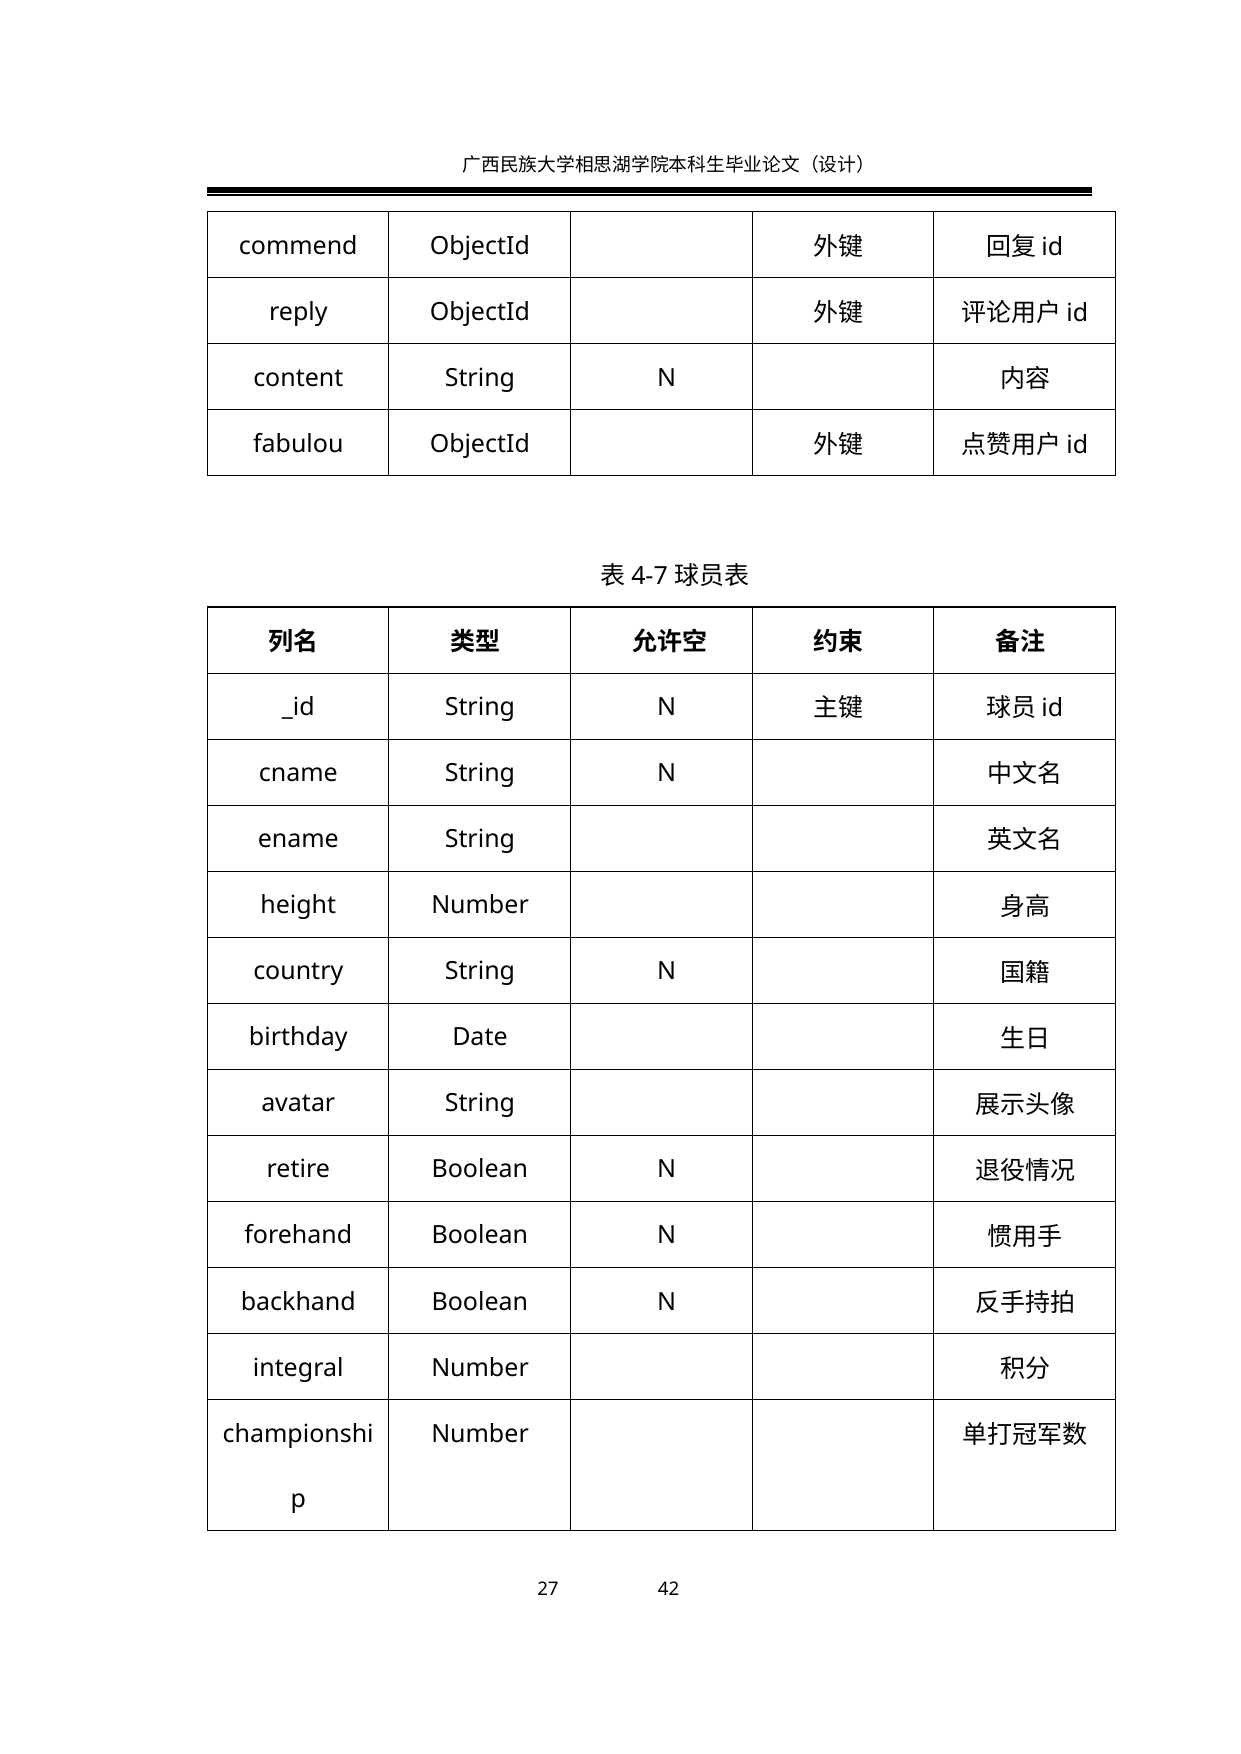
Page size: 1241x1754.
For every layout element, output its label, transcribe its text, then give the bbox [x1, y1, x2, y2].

table_cell Date [389, 1004, 570, 1069]
table_cell N [571, 1136, 752, 1201]
table_cell 单打冠军数 [934, 1400, 1115, 1530]
table_cell [753, 938, 933, 1003]
table_cell [753, 1202, 933, 1267]
table_cell N [571, 674, 752, 738]
table_cell 展示头像 [934, 1070, 1115, 1135]
table_cell [753, 872, 933, 937]
table_cell birthday [208, 1004, 388, 1069]
table_cell 点赞用户id [934, 410, 1115, 475]
table_cell [571, 1004, 752, 1069]
table_cell 生日 [934, 1004, 1115, 1069]
table_cell 外键 [753, 410, 933, 475]
text 表 4-7 球员表 [207, 541, 1092, 606]
table_cell 退役情况 [934, 1136, 1115, 1201]
table_cell Number [389, 1400, 570, 1530]
table_cell [753, 1400, 933, 1530]
table_cell String [389, 1070, 570, 1135]
table_cell 主键 [753, 674, 933, 738]
table_cell N [571, 1268, 752, 1333]
table_cell forehand [208, 1202, 388, 1267]
table_cell String [389, 674, 570, 738]
table_cell N [571, 938, 752, 1003]
table_cell 球员id [934, 674, 1115, 738]
table_cell [571, 1070, 752, 1135]
table_cell country [208, 938, 388, 1003]
table_cell commend [208, 212, 388, 277]
table_header 备注 [934, 608, 1115, 672]
table_cell Number [389, 872, 570, 937]
table_header 列名 [208, 608, 388, 672]
table_cell [753, 1070, 933, 1135]
table_cell [571, 1334, 752, 1399]
table_cell ObjectId [389, 278, 570, 343]
table_cell 外键 [753, 212, 933, 277]
table_cell [571, 872, 752, 937]
table_cell height [208, 872, 388, 937]
table_cell backhand [208, 1268, 388, 1333]
table_cell [753, 1004, 933, 1069]
table_cell String [389, 740, 570, 804]
table_cell 国籍 [934, 938, 1115, 1003]
table_cell N [571, 1202, 752, 1267]
table_cell Boolean [389, 1268, 570, 1333]
table_header 允许空 [571, 608, 752, 672]
table_cell ObjectId [389, 410, 570, 475]
table_cell [571, 1400, 752, 1530]
table_cell 身高 [934, 872, 1115, 937]
table_cell [571, 410, 752, 475]
table_cell Boolean [389, 1202, 570, 1267]
table_cell 中文名 [934, 740, 1115, 804]
table_cell 外键 [753, 278, 933, 343]
table_cell reply [208, 278, 388, 343]
table_cell [571, 212, 752, 277]
table_cell [753, 1136, 933, 1201]
table_cell String [389, 806, 570, 871]
table_cell Boolean [389, 1136, 570, 1201]
table_header 类型 [389, 608, 570, 672]
table_cell [753, 1334, 933, 1399]
table_cell content [208, 344, 388, 409]
table_cell ObjectId [389, 212, 570, 277]
table_cell avatar [208, 1070, 388, 1135]
table_cell [571, 806, 752, 871]
table_cell integral [208, 1334, 388, 1399]
table_cell Number [389, 1334, 570, 1399]
table_cell retire [208, 1136, 388, 1201]
table_cell [753, 806, 933, 871]
table_cell 英文名 [934, 806, 1115, 871]
table_cell championship [208, 1400, 388, 1530]
table_cell N [571, 740, 752, 804]
table_cell [571, 278, 752, 343]
table_cell 反手持拍 [934, 1268, 1115, 1333]
table_cell 回复id [934, 212, 1115, 277]
table_cell 评论用户id [934, 278, 1115, 343]
table_cell String [389, 938, 570, 1003]
table_cell [753, 344, 933, 409]
table_cell String [389, 344, 570, 409]
table_cell 积分 [934, 1334, 1115, 1399]
table_cell _id [208, 674, 388, 738]
table_cell fabulou [208, 410, 388, 475]
table_cell [753, 1268, 933, 1333]
table_cell ename [208, 806, 388, 871]
table_cell N [571, 344, 752, 409]
table_header 约束 [753, 608, 933, 672]
table_cell [753, 740, 933, 804]
table_cell 内容 [934, 344, 1115, 409]
table_cell 惯用手 [934, 1202, 1115, 1267]
table_cell cname [208, 740, 388, 804]
